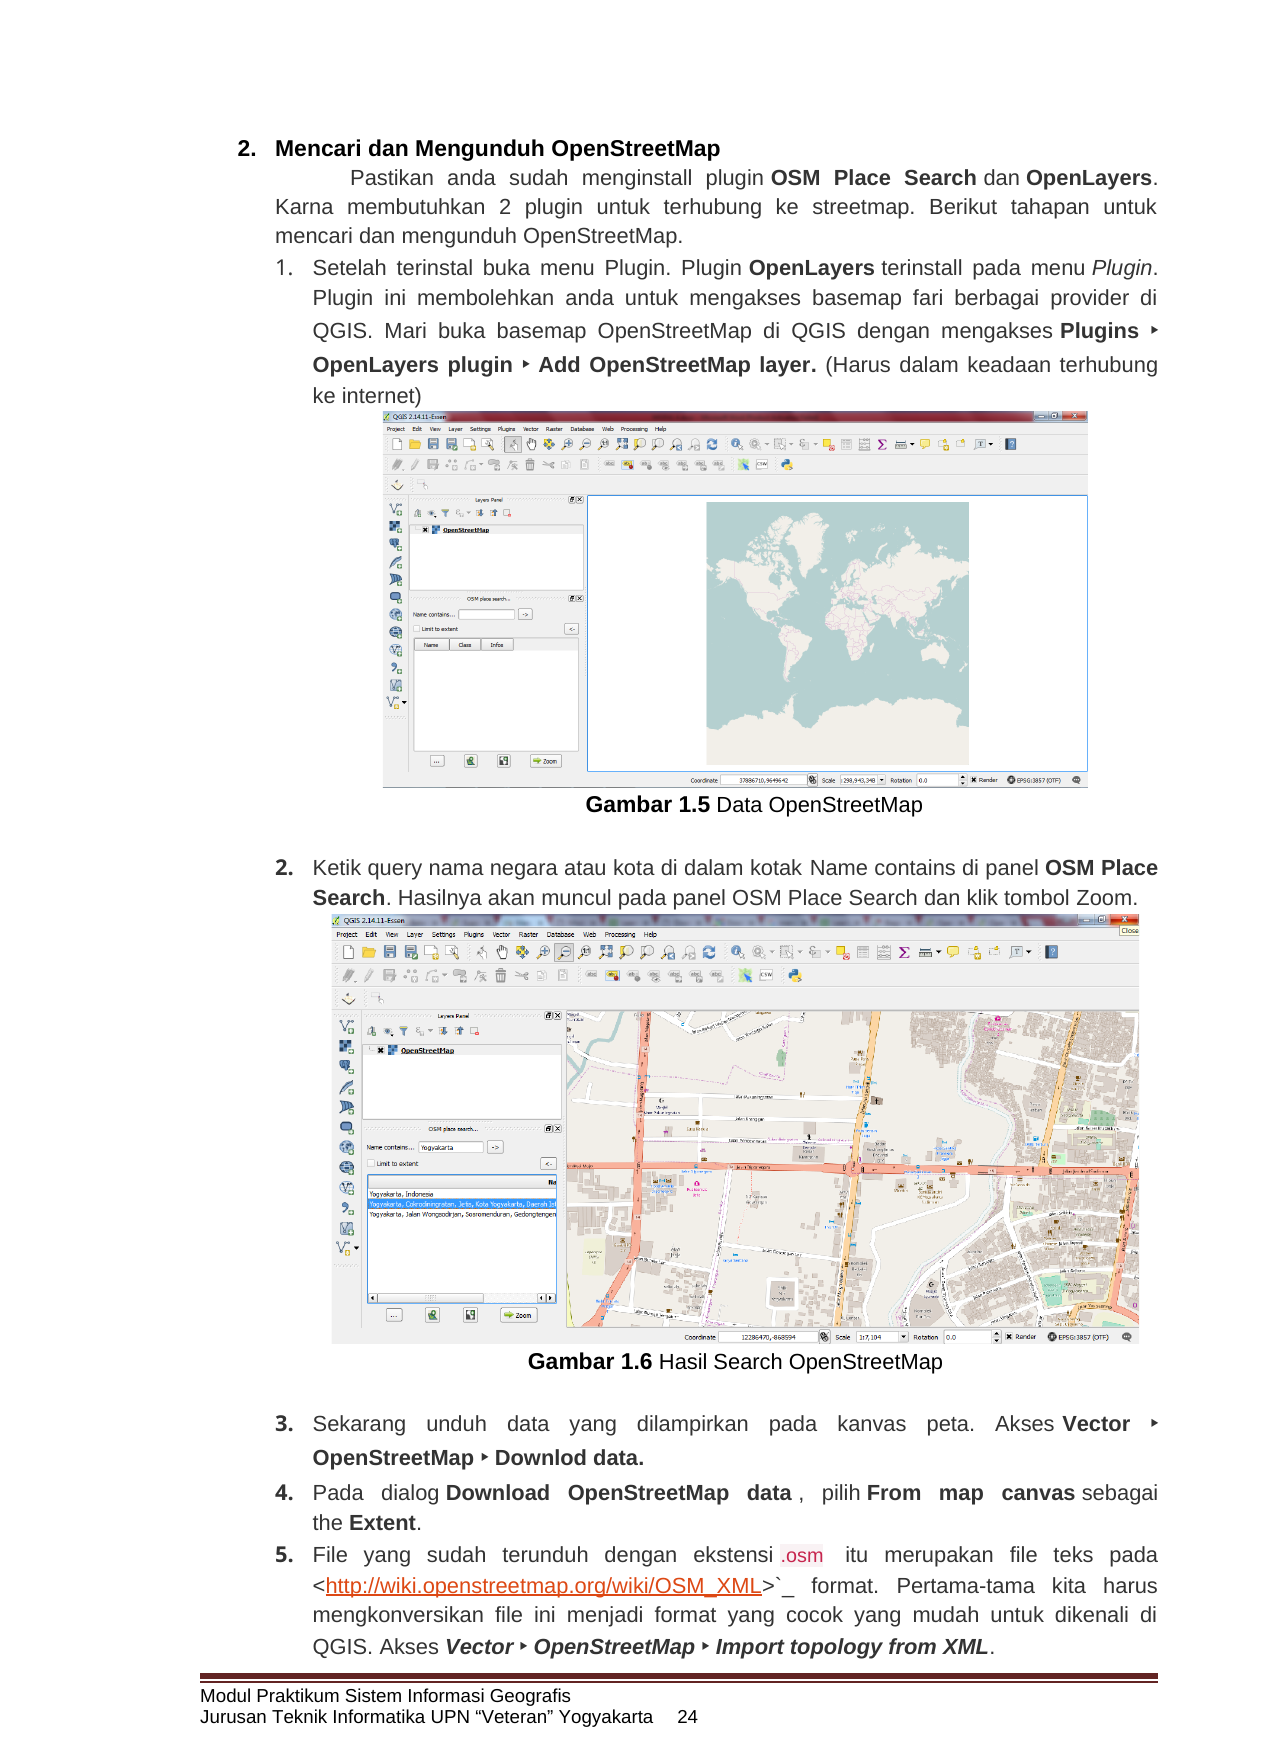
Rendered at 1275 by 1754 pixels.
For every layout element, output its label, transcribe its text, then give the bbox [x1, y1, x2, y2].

text Pastikan anda sudah menginstall plugin OSM Place Search dan OpenLayers. Karna membutuhkan 2 plugin untuk terhubung ke streetmap. Berikut tahapan untuk mencari dan mengunduh OpenStreetMap. [275, 219, 1158, 248]
list Gambar 1.6 Hasil Search OpenStreetMap [312, 1348, 1158, 1374]
list Setelah terinstal buka menu Plugin. Plugin OpenLayers terinstall pada menu Plugin. Plugin ini membolehkan anda untuk mengakses basemap fari berbagai provider di QGIS. Mari buka basemap OpenStreetMap di QGIS dengan mengakses Plugins ‣ OpenLayers plugin ‣ Add OpenStreetMap layer. (Harus dalam keadaan terhubung ke internet) [275, 252, 1158, 408]
picture [331, 914, 1140, 1344]
list File yang sudah terunduh dengan ekstensi .osm itu merupakan file teks pada <http://wiki.openstreetmap.org/wiki/OSM_XML>`_ format. Pertama-tama kita harus mengkonversikan file ini menjadi format yang cocok yang mudah untuk dikenali di QGIS. Akses Vector ‣ OpenStreetMap ‣ Import topology from XML. [275, 1539, 1158, 1661]
text Pastikan anda sudah menginstall plugin OSM Place Search dan OpenLayers. Karna membutuhkan 2 plugin untuk terhubung ke streetmap. Berikut tahapan untuk mencari dan mengunduh OpenStreetMap. [275, 165, 1158, 194]
list Pada dialog Download OpenStreetMap data , pilih From map canvas sebagai the Extent. [275, 1476, 1158, 1535]
list Sekarang unduh data yang dilampirkan pada kanvas peta. Akses Vector ‣ OpenStreetMap ‣ Downlod data. [275, 1408, 1158, 1472]
picture [382, 411, 1088, 788]
list Gambar 1.5 Data OpenStreetMap [350, 791, 1158, 818]
list Mencari dan Mengunduh OpenStreetMap [237, 134, 1158, 161]
list Ketik query nama negara atau kota di dalam kotak Name contains di panel OSM Place Search. Hasilnya akan muncul pada panel OSM Place Search dan klik tombol Zoom. [275, 852, 1158, 911]
